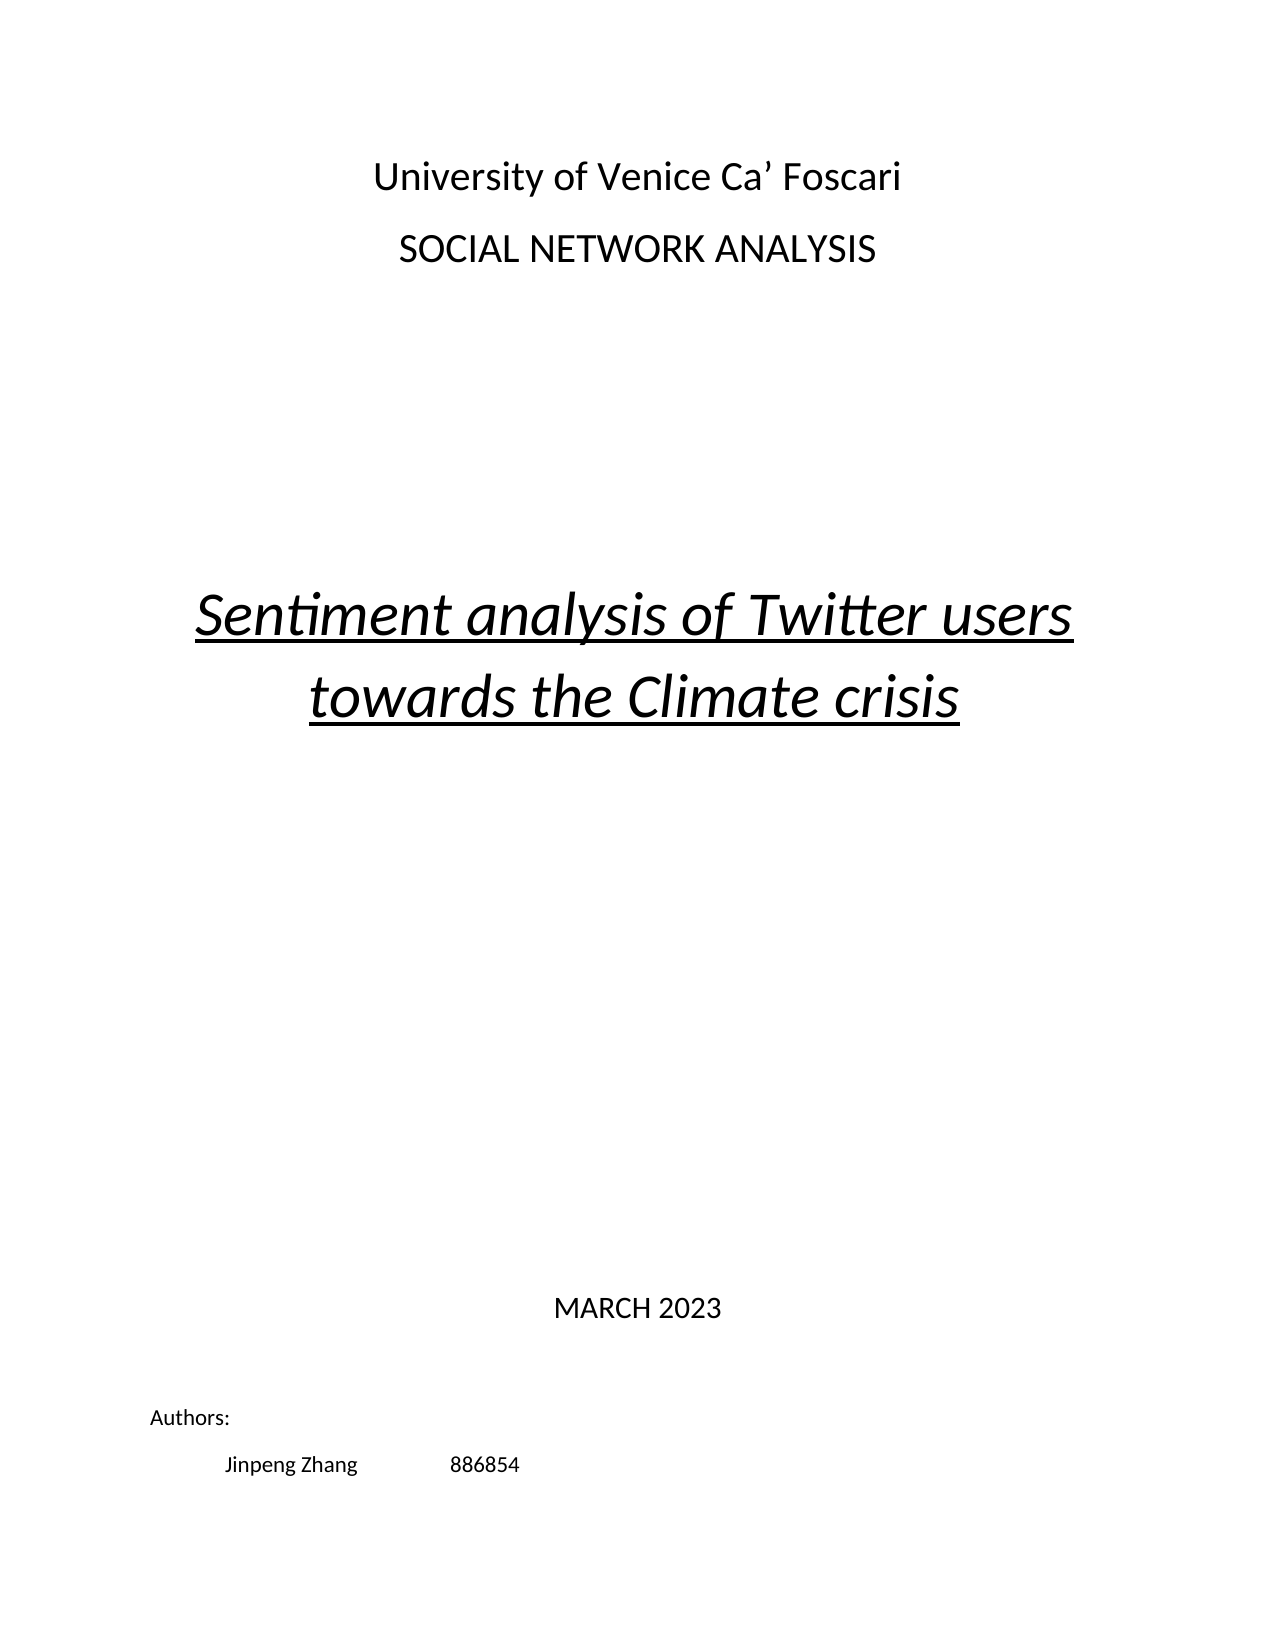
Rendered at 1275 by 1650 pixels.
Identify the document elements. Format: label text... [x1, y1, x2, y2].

text Jinpeng Zhang 886854 [150, 1450, 1125, 1478]
text SOCIAL NETWORK ANALYSIS [150, 222, 1125, 272]
text Sentiment analysis of Twitter users towards the Climate crisis [150, 574, 1125, 733]
text University of Venice Ca’ Foscari [150, 150, 1125, 201]
text MARCH 2023 [150, 1288, 1125, 1326]
text Authors: [150, 1403, 1125, 1431]
